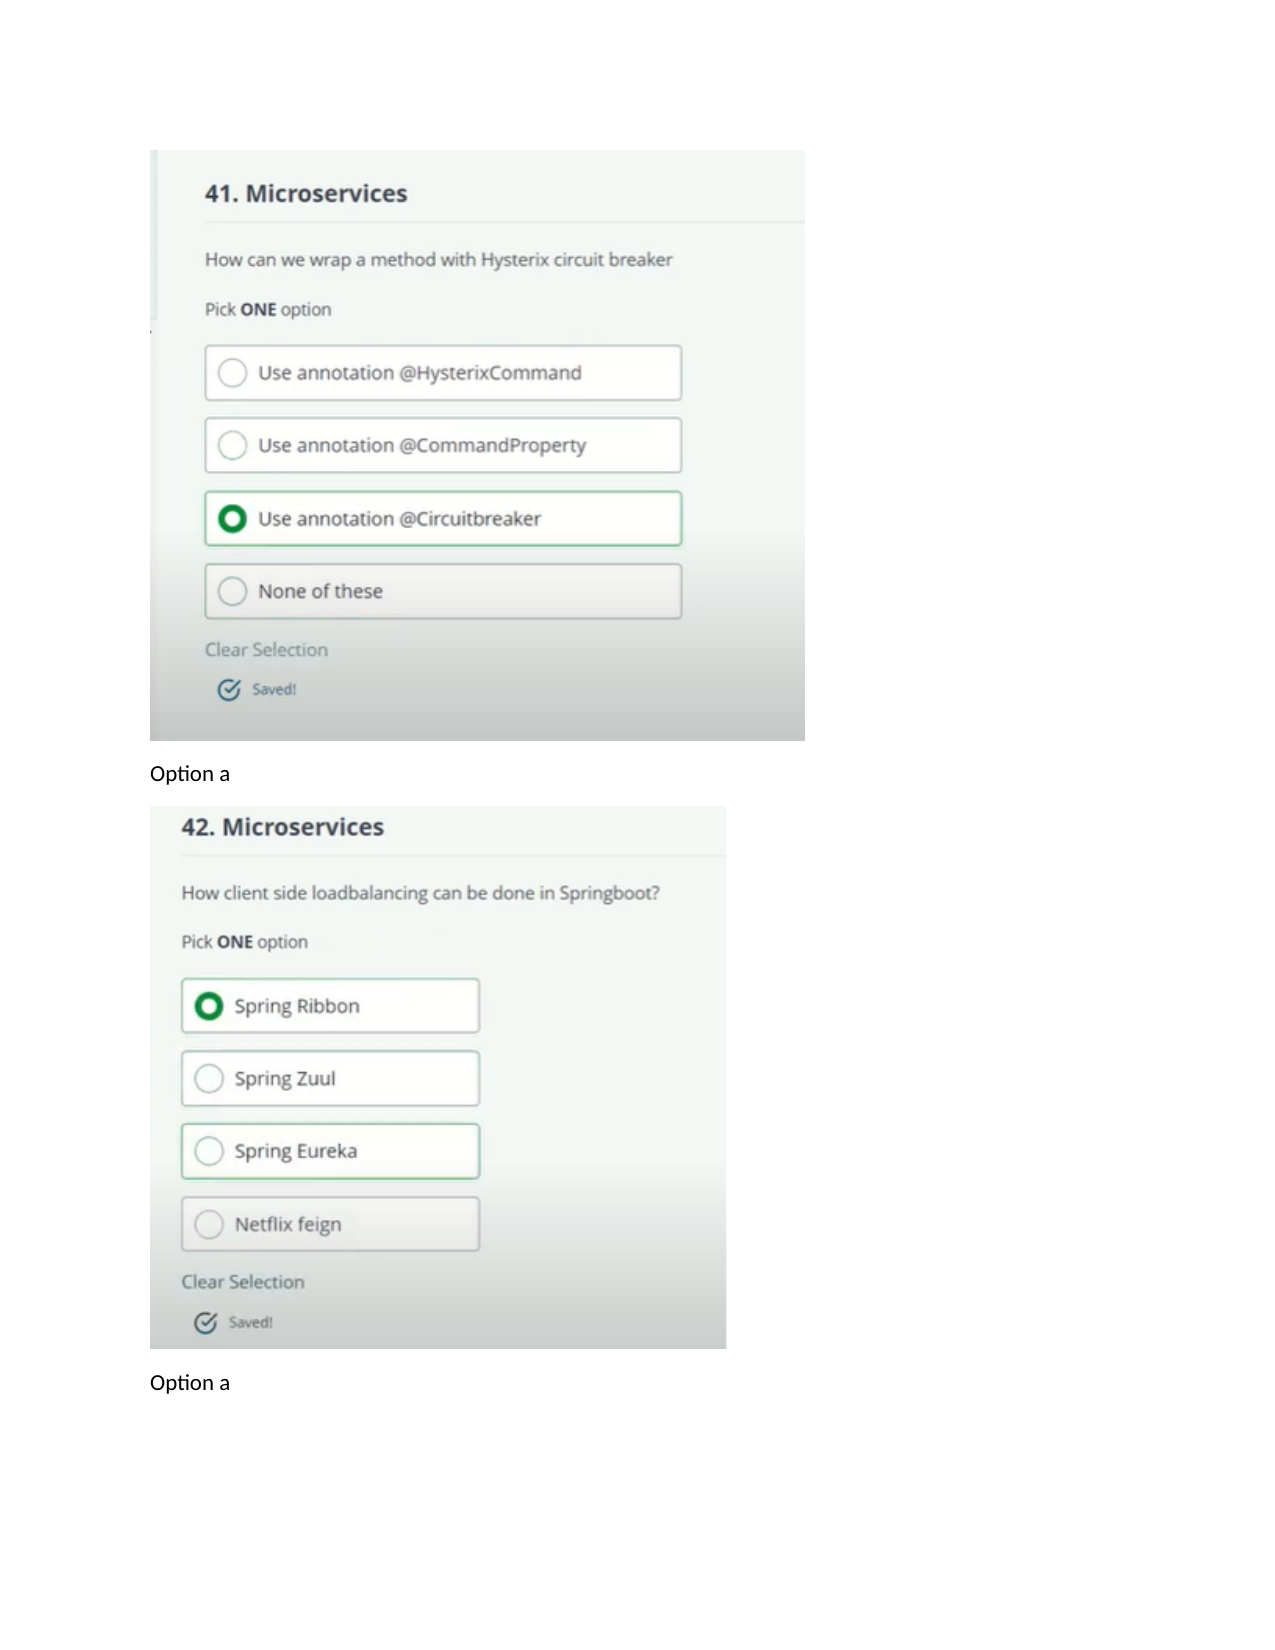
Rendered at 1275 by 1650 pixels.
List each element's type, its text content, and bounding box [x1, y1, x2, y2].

text Option a [150, 1368, 1125, 1396]
picture [150, 150, 805, 741]
picture [150, 806, 727, 1349]
text Option a [150, 759, 1125, 788]
